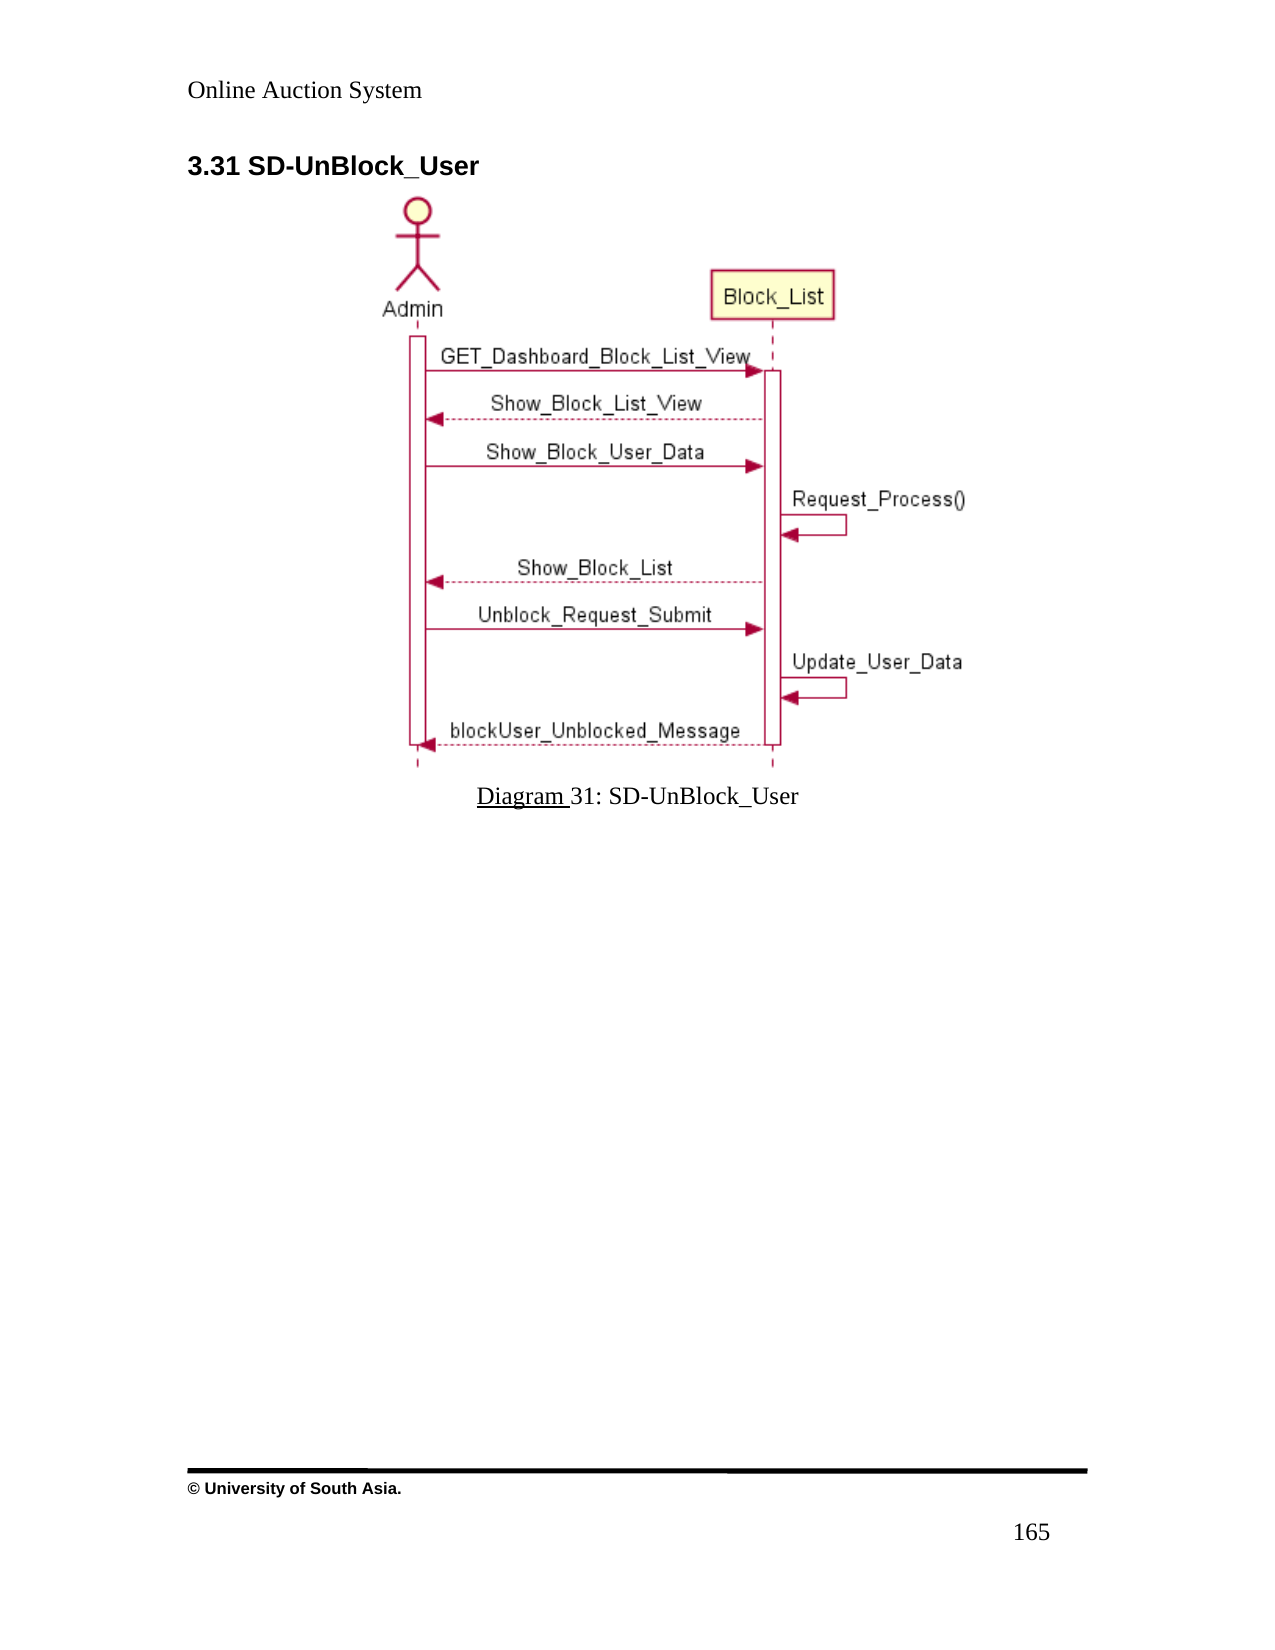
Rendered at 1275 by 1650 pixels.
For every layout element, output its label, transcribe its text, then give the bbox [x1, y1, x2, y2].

text Diagram 31: SD-UnBlock_User [187, 781, 1087, 810]
picture [375, 187, 974, 782]
subtitle 3.31 SD-UnBlock_User [187, 150, 1087, 181]
